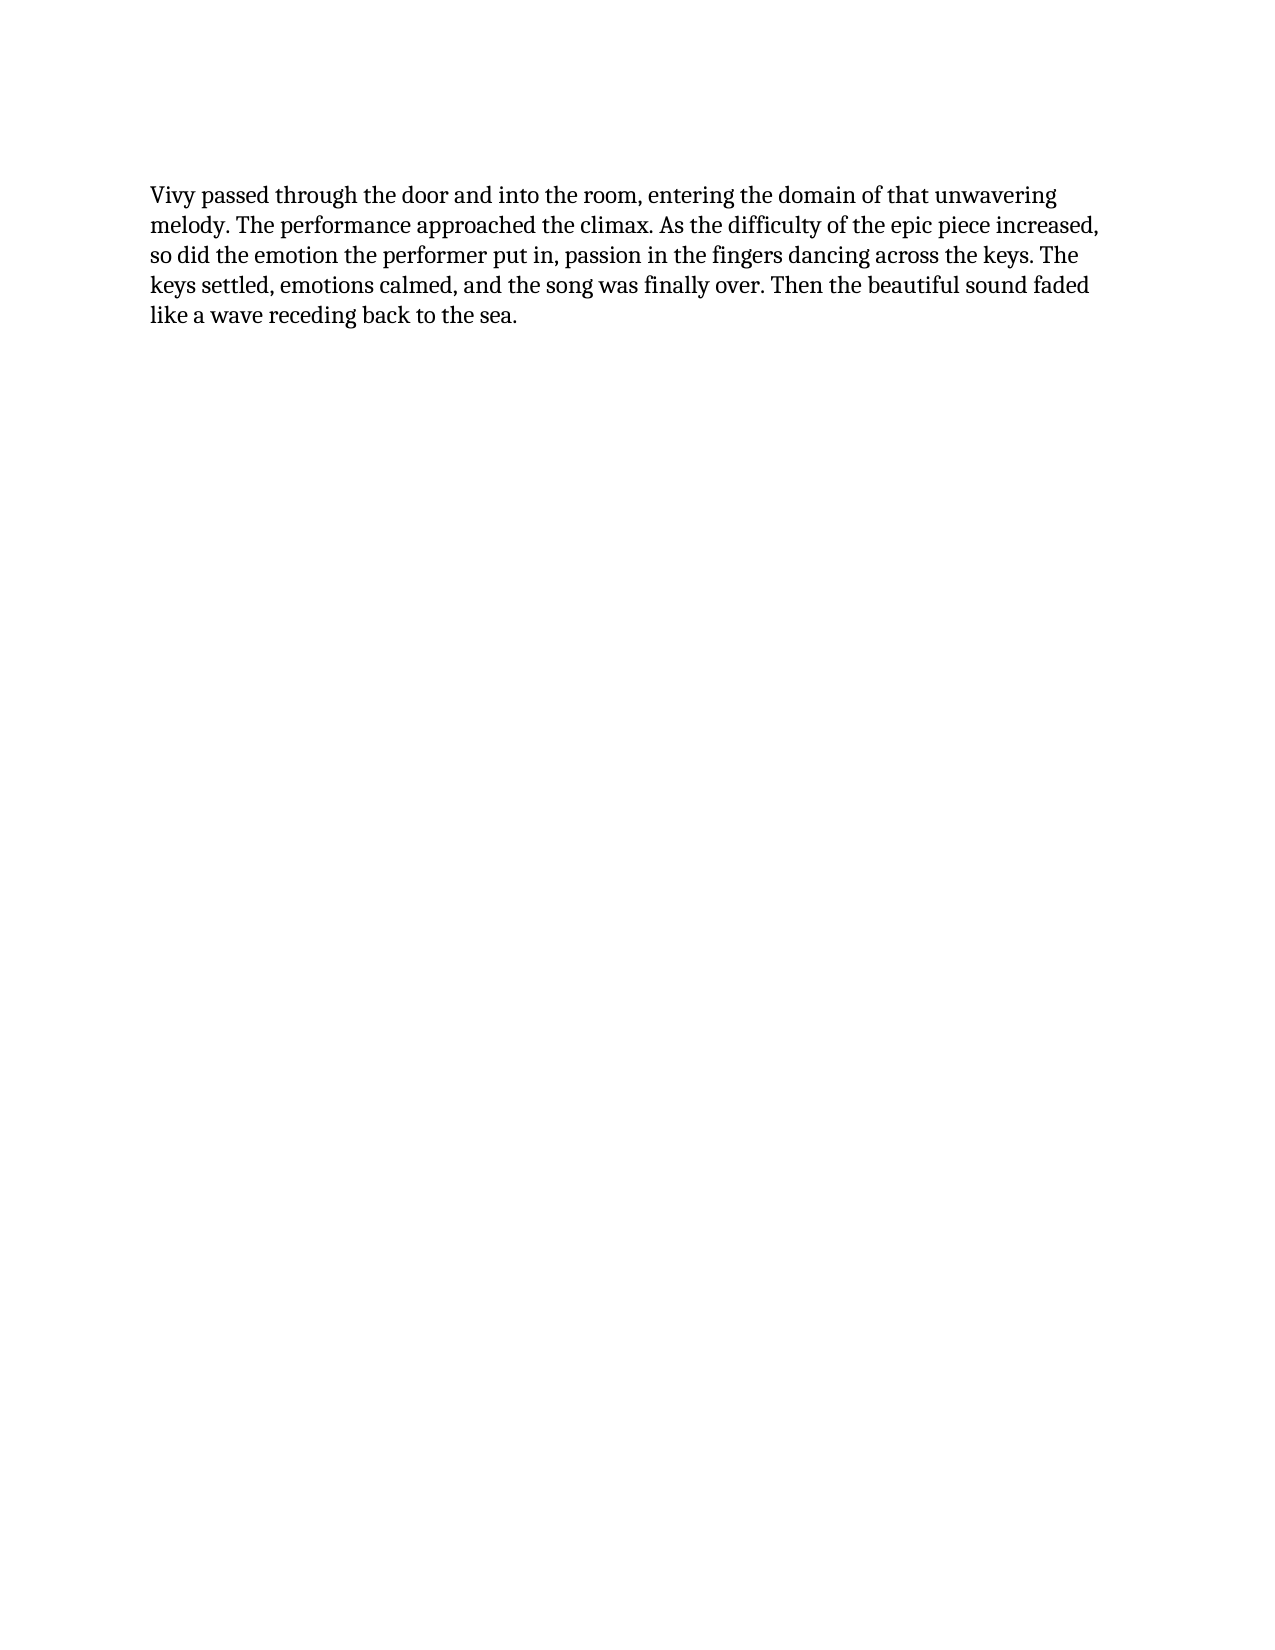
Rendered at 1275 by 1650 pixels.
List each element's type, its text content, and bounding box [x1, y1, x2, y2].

text Vivy passed through the door and into the room, entering the domain of that unwavering melody. The performance approached the climax. As the difficulty of the epic piece increased, so did the emotion the performer put in, passion in the fingers dancing across the keys. The keys settled, emotions calmed, and the song was finally over. Then the beautiful sound faded like a wave receding back to the sea. [150, 180, 1125, 330]
